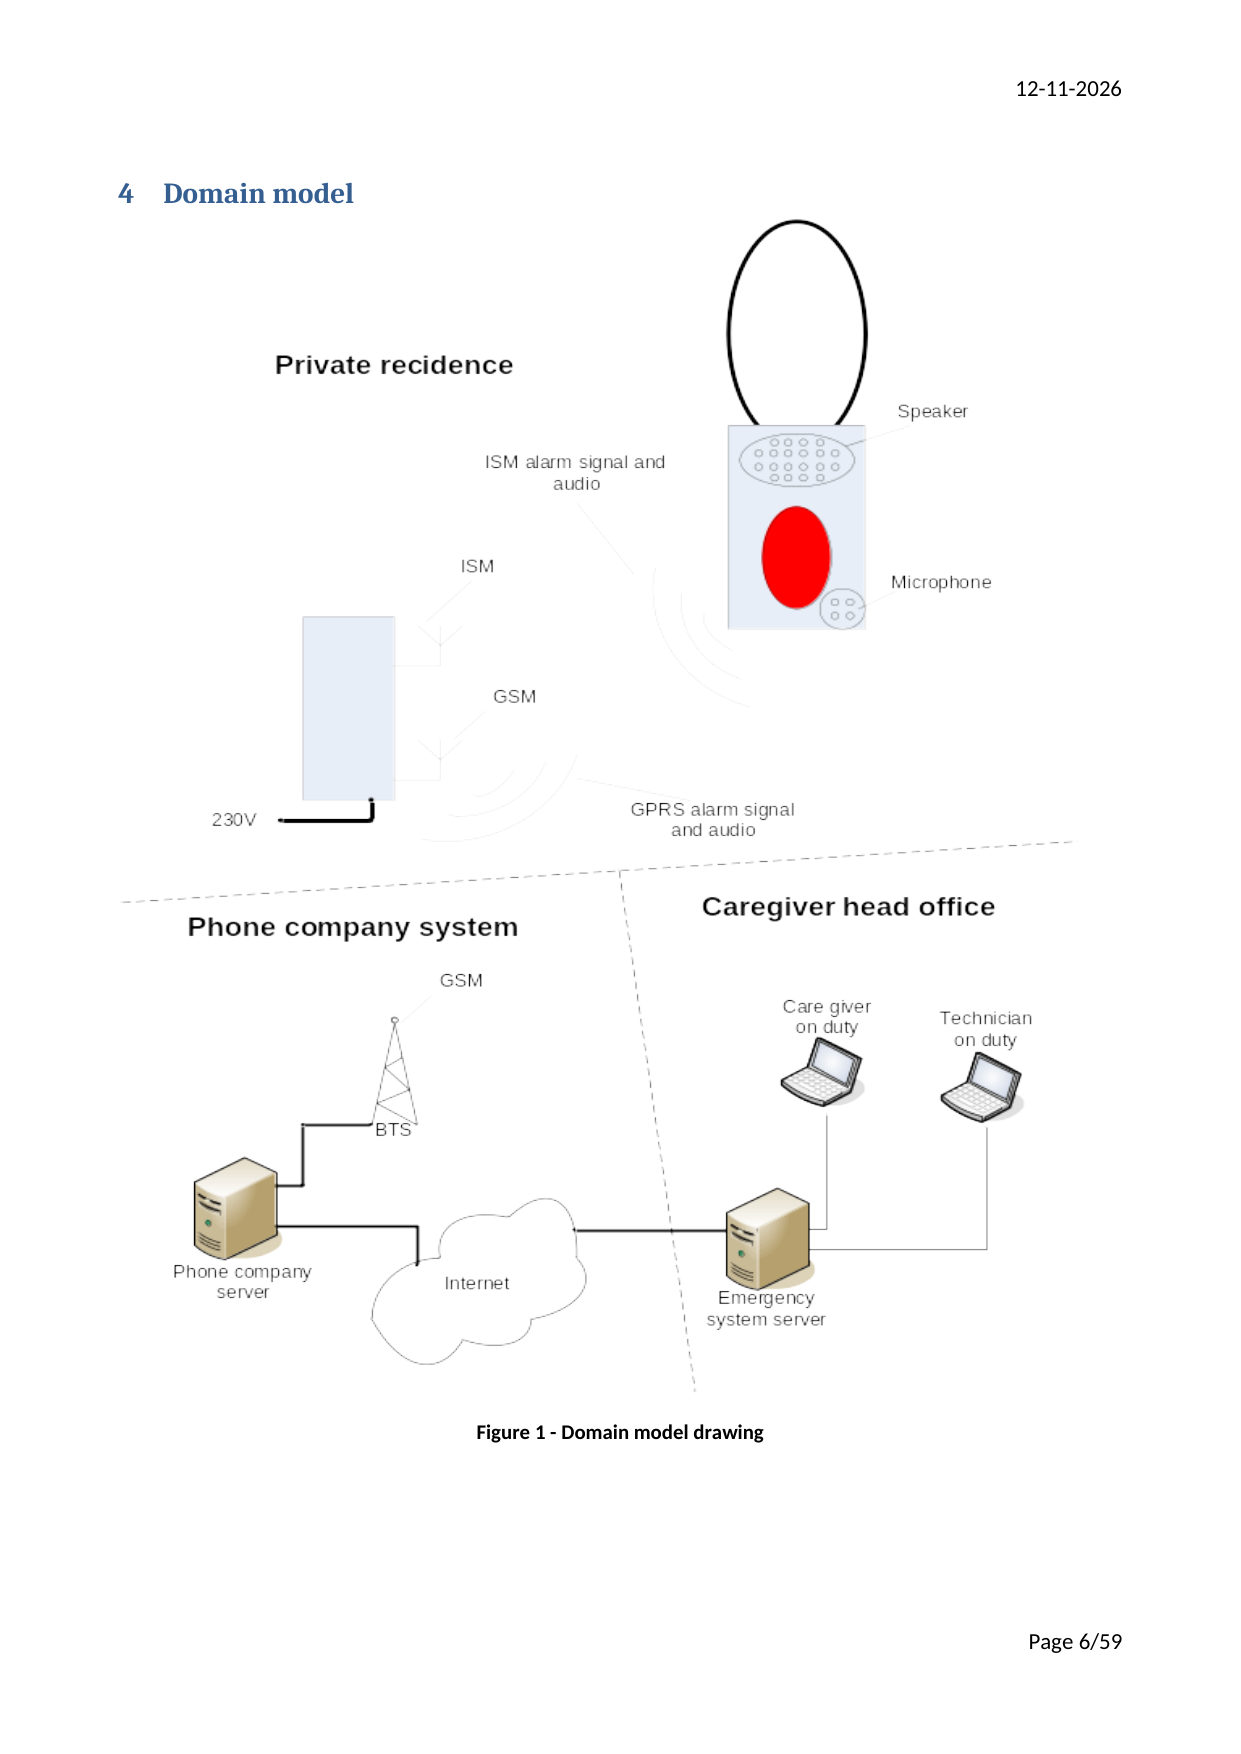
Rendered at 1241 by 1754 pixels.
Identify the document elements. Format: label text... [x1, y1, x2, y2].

text Figure 1 - Domain model drawing [118, 1419, 1122, 1444]
subtitle Domain model [118, 177, 1122, 211]
